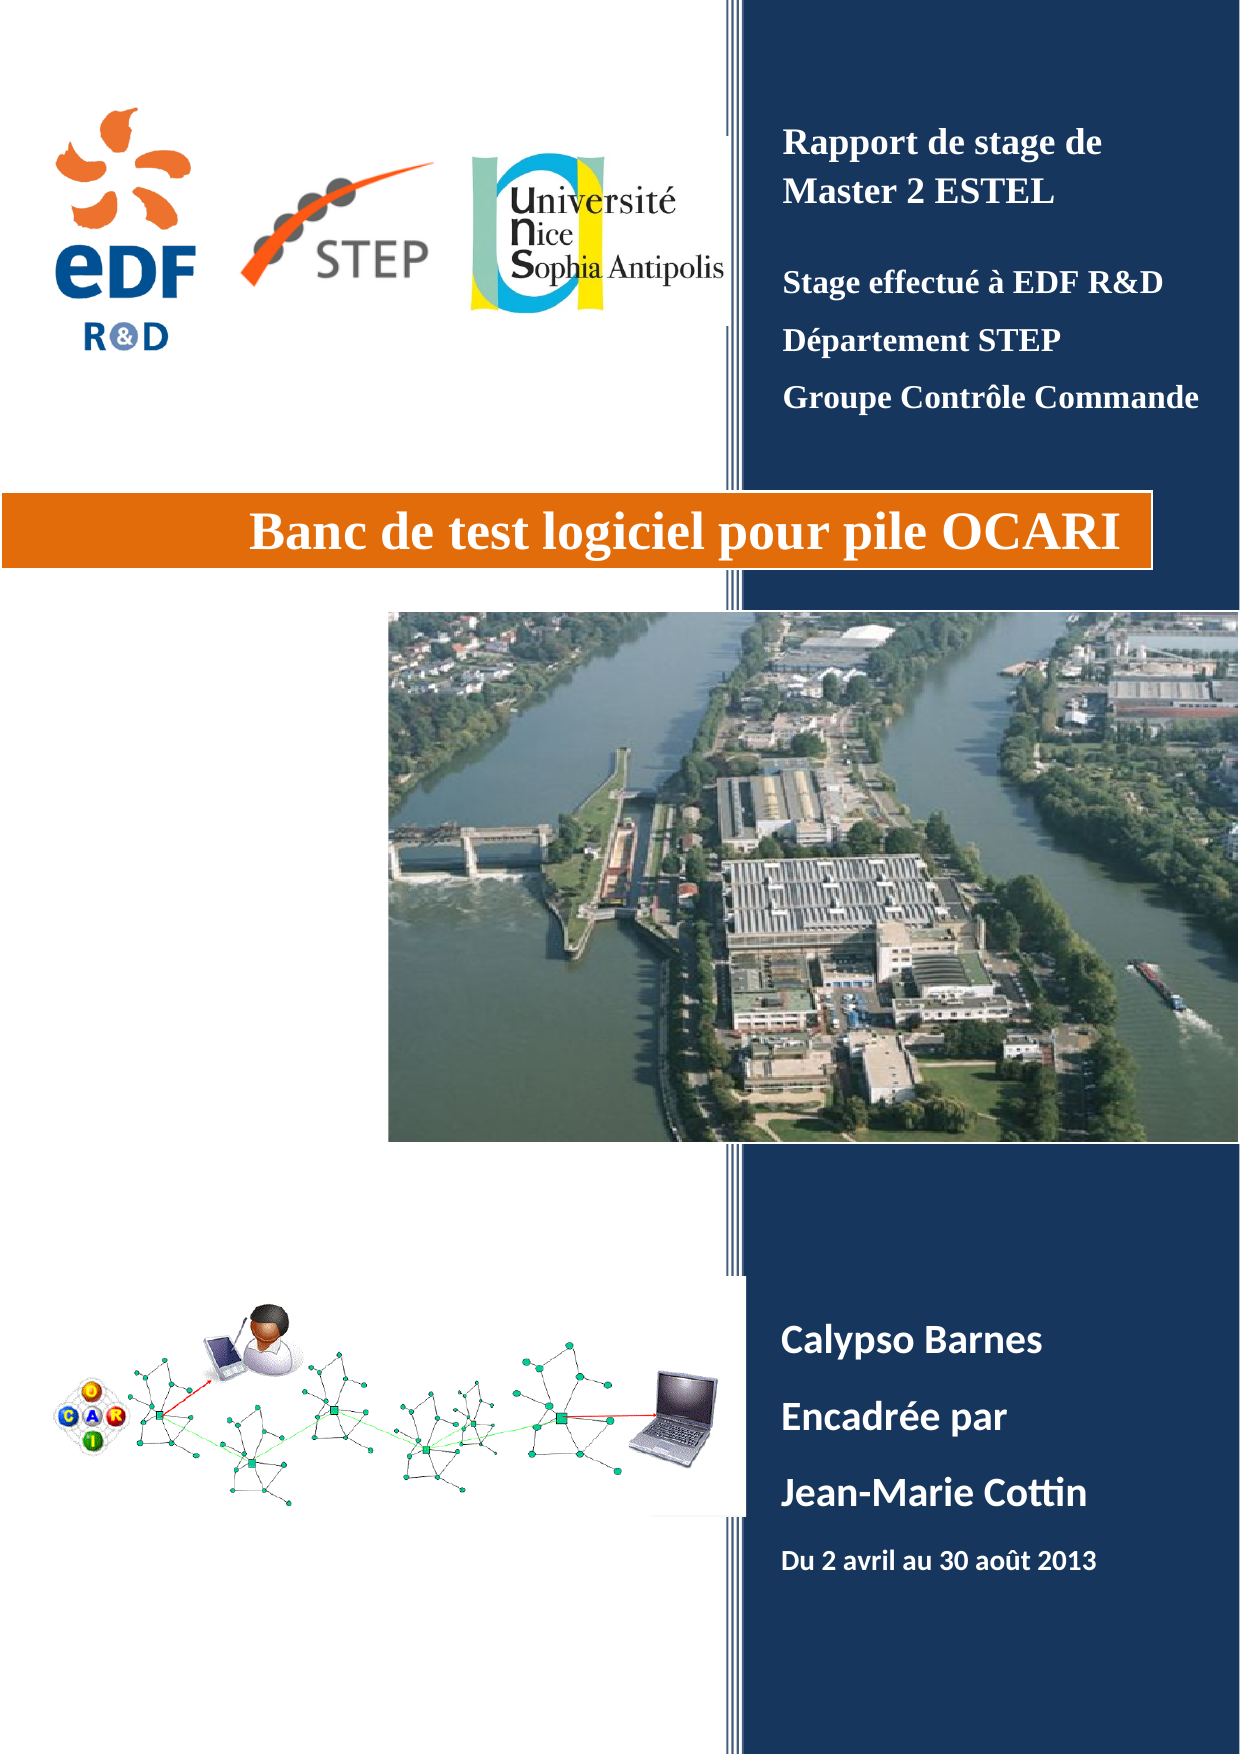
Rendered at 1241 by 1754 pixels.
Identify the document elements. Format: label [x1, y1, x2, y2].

picture [388, 612, 1238, 1142]
picture [40, 1276, 747, 1517]
picture [46, 103, 197, 354]
picture [216, 103, 730, 355]
